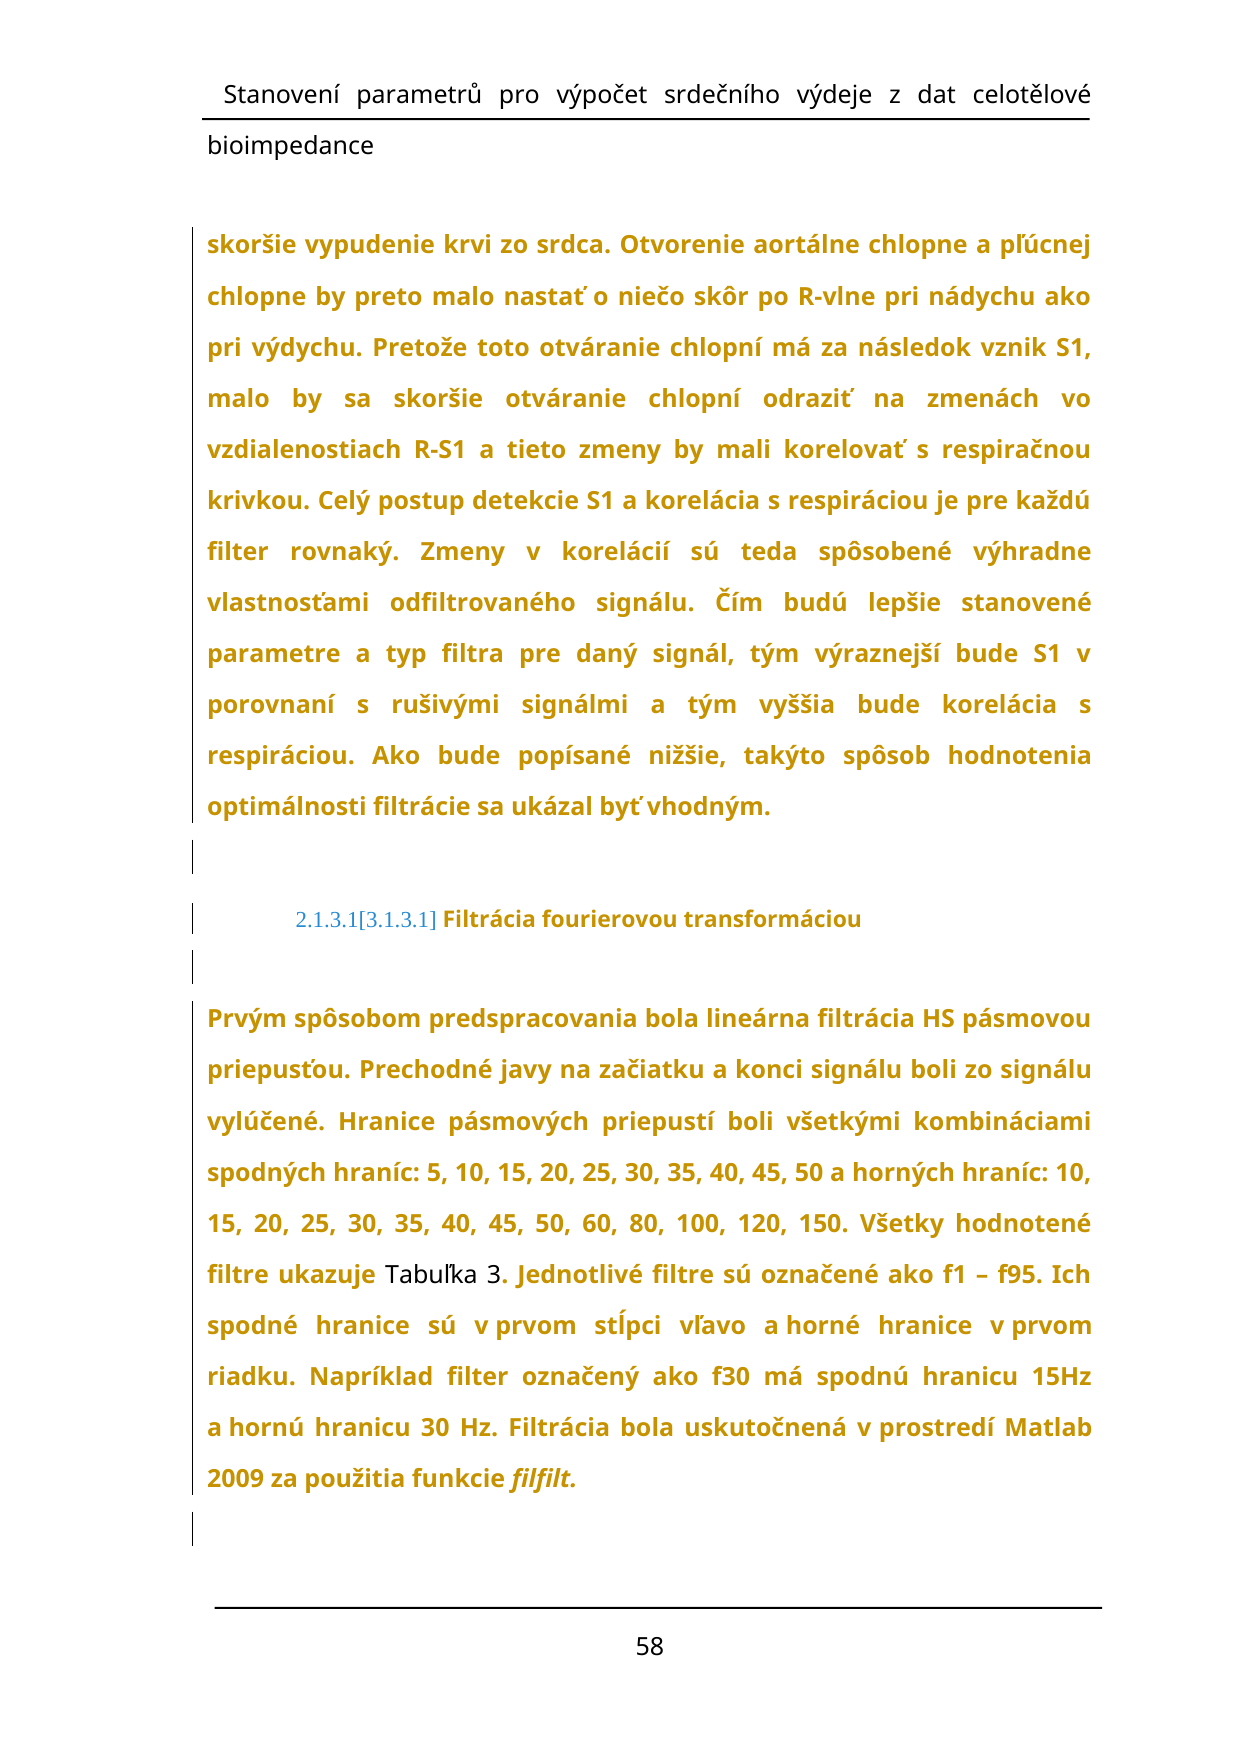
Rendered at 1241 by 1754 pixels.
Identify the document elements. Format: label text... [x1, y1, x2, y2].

subtitle Filtrácia fourierovou transformáciou [295, 903, 1092, 934]
text Prvým spôsobom predspracovania bola lineárna filtrácia HS pásmovou priepusťou. Prechodné javy na začiatku a konci signálu boli zo signálu vylúčené. Hranice pásmových priepustí boli všetkými kombináciami spodných hraníc: 5, 10, 15, 20, 25, 30, 35, 40, 45, 50 a horných hraníc: 10, 15, 20, 25, 30, 35, 40, 45, 50, 60, 80, 100, 120, 150. Všetky hodnotené filtre ukazuje Tabuľka 3. Jednotlivé filtre sú označené ako f1 – f95. Ich spodné hranice sú v prvom stĺpci vľavo a horné hranice v prvom riadku. Napríklad filter označený ako f30 má spodnú hranicu 15Hz a hornú hranicu 30 Hz. Filtrácia bola uskutočnená v prostredí Matlab 2009 za použitia funkcie filfilt. [207, 1001, 1092, 1494]
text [207, 227, 1092, 823]
